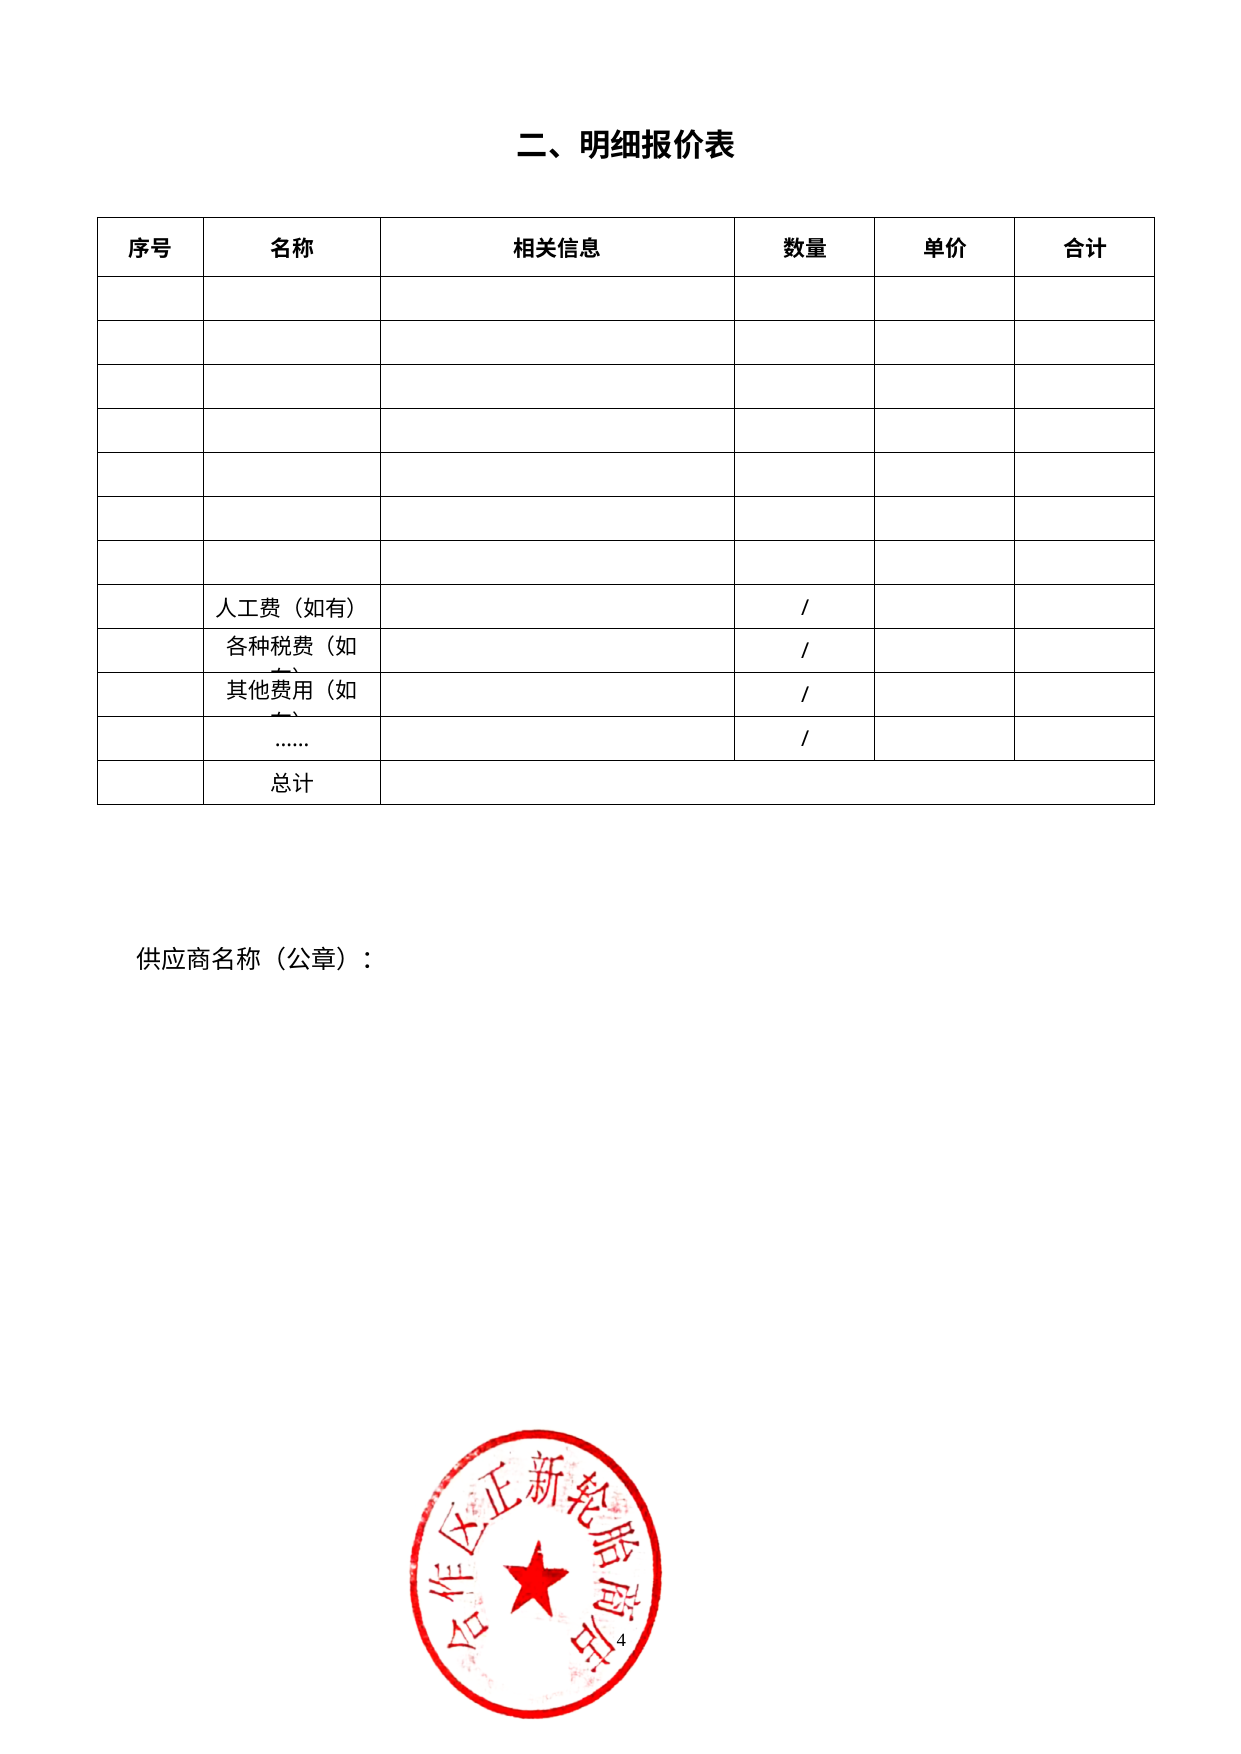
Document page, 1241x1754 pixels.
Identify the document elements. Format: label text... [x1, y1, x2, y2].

table_cell [381, 453, 734, 496]
table_cell [381, 761, 1154, 804]
table_cell …… [204, 717, 380, 760]
table_header 相关信息 [381, 218, 734, 276]
table_cell [204, 321, 380, 364]
table_cell [98, 321, 203, 364]
table_cell [735, 321, 874, 364]
table_cell [98, 409, 203, 452]
table_cell [875, 673, 1014, 716]
table_cell [98, 629, 203, 672]
table_cell 人工费（如有） [204, 585, 380, 628]
table_cell [381, 673, 734, 716]
table_cell [98, 497, 203, 540]
table_cell [381, 409, 734, 452]
table_cell [204, 365, 380, 408]
table_cell [735, 365, 874, 408]
picture [390, 1418, 689, 1724]
table_cell [381, 717, 734, 760]
table_cell [381, 497, 734, 540]
text 二、明细报价表 [136, 121, 1116, 166]
table_cell [1015, 409, 1154, 452]
table_cell [1015, 321, 1154, 364]
table_header 合计 [1015, 218, 1154, 276]
table_cell [381, 541, 734, 584]
table_header 名称 [204, 218, 380, 276]
table_header 单价 [875, 218, 1014, 276]
table_cell / [735, 629, 874, 672]
table_cell [875, 453, 1014, 496]
table_cell [98, 761, 203, 804]
table_cell [1015, 365, 1154, 408]
table_cell [1015, 673, 1154, 716]
table_cell [1015, 629, 1154, 672]
table_cell [98, 541, 203, 584]
table_cell [204, 497, 380, 540]
table_cell [1015, 497, 1154, 540]
table_cell [875, 717, 1014, 760]
table_cell [735, 409, 874, 452]
table_cell [735, 497, 874, 540]
table_header 数量 [735, 218, 874, 276]
table_cell 总计 [204, 761, 380, 804]
table_cell [875, 409, 1014, 452]
table_cell [98, 717, 203, 760]
table_cell [1015, 585, 1154, 628]
table_cell [381, 585, 734, 628]
table_cell [875, 321, 1014, 364]
table_cell [735, 277, 874, 320]
table_cell [1015, 453, 1154, 496]
table_cell [204, 453, 380, 496]
table_cell [204, 541, 380, 584]
table_cell [98, 365, 203, 408]
table_cell [204, 277, 380, 320]
table_cell [1015, 541, 1154, 584]
text 供应商名称（公章）： [136, 940, 1116, 976]
table_cell [735, 453, 874, 496]
table_cell / [735, 585, 874, 628]
table_header 序号 [98, 218, 203, 276]
table_cell [98, 673, 203, 716]
table_cell 各种税费（如有） [204, 629, 380, 672]
table_cell [381, 365, 734, 408]
table_cell [1015, 717, 1154, 760]
table_cell [875, 541, 1014, 584]
table_cell [875, 277, 1014, 320]
table_cell [98, 585, 203, 628]
table_cell [875, 629, 1014, 672]
table_cell 其他费用（如有） [204, 673, 380, 716]
table_cell [1015, 277, 1154, 320]
table_cell [875, 497, 1014, 540]
table_cell / [735, 717, 874, 760]
table_cell [381, 321, 734, 364]
table_cell / [735, 673, 874, 716]
table_cell [381, 629, 734, 672]
table_cell [204, 409, 380, 452]
table_cell [98, 453, 203, 496]
table_cell [875, 365, 1014, 408]
table_cell [875, 585, 1014, 628]
table_cell [98, 277, 203, 320]
table_cell [735, 541, 874, 584]
table_cell [381, 277, 734, 320]
